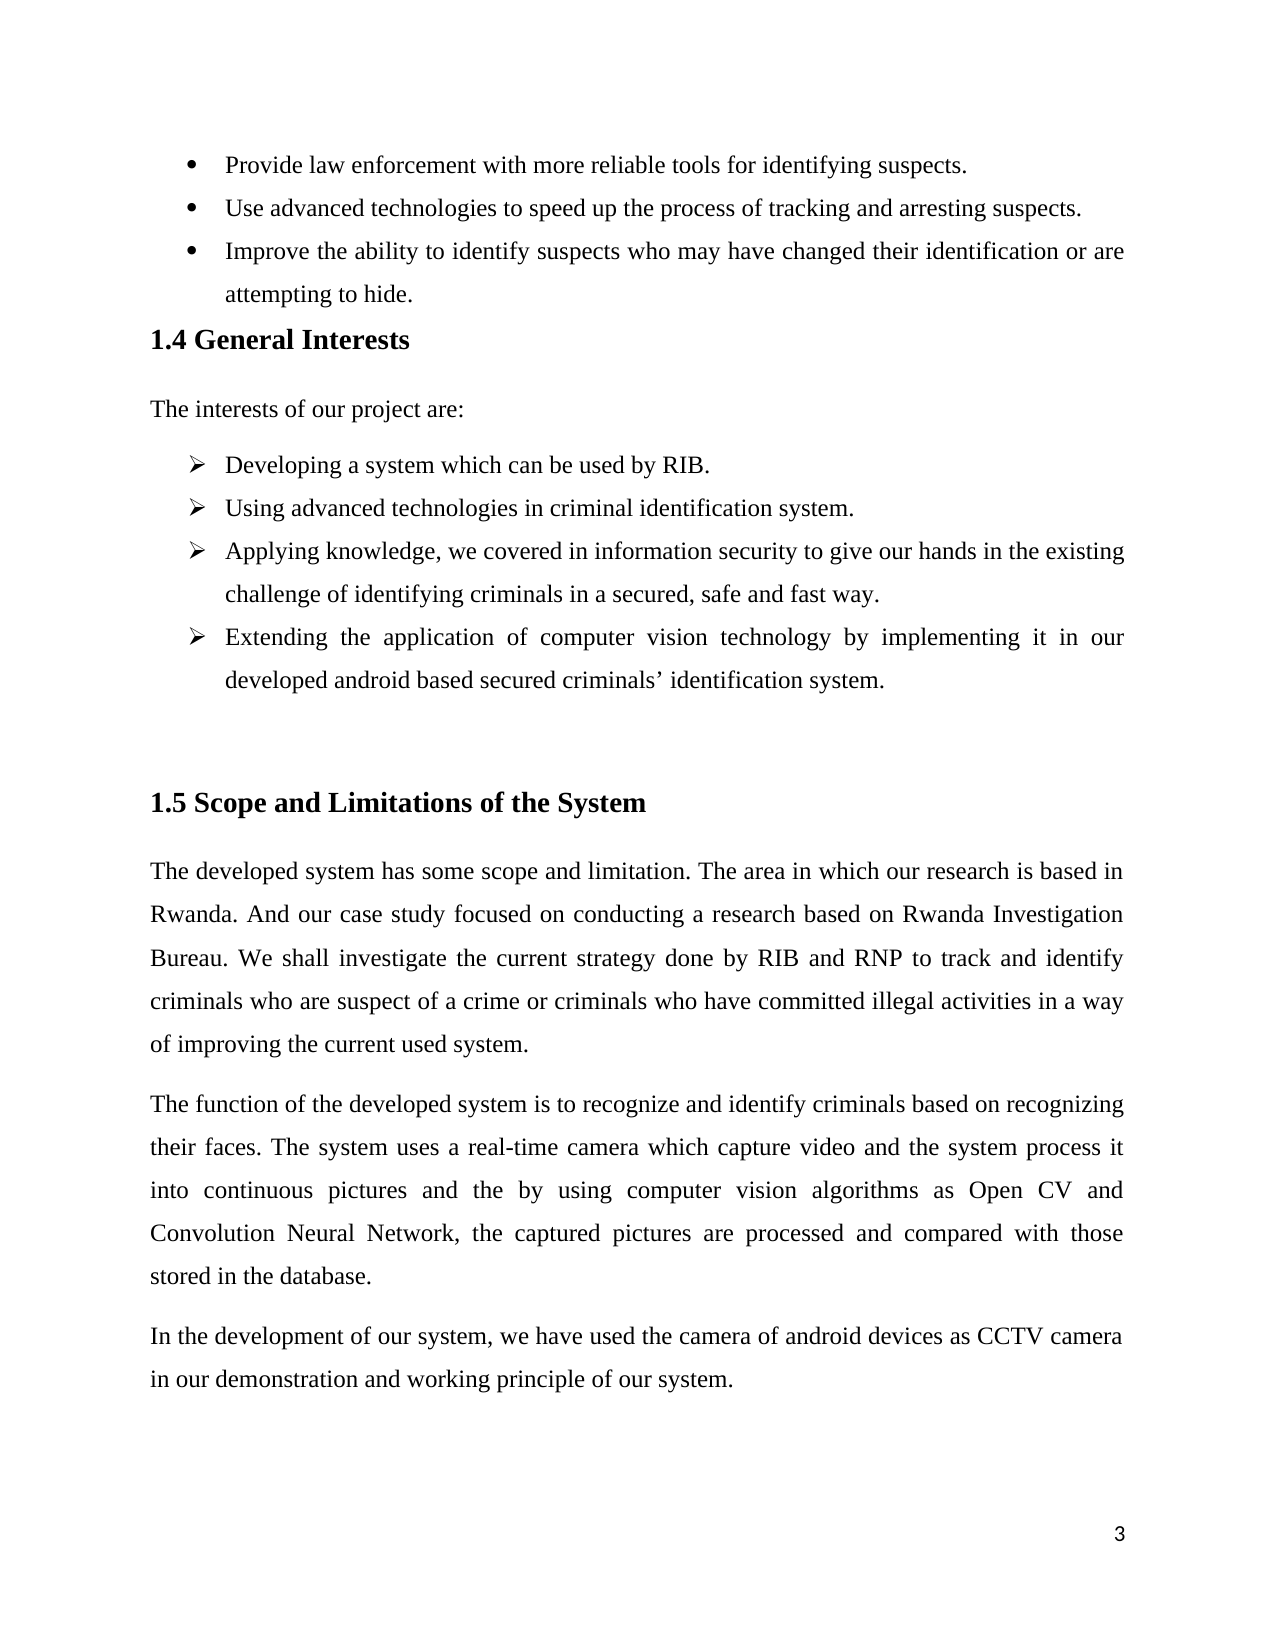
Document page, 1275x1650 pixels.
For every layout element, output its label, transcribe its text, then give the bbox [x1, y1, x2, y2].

list Developing a system which can be used by RIB. [187, 450, 1125, 478]
text The function of the developed system is to recognize and identify criminals based on recognizing their faces. The system uses a real-time camera which capture video and the system process it into continuous pictures and the by using computer vision algorithms as Open CV and Convolution Neural Network, the captured pictures are processed and compared with those stored in the database. [150, 1089, 1125, 1290]
text The developed system has some scope and limitation. The area in which our research is based in Rwanda. And our case study focused on conducting a research based on Rwanda Investigation Bureau. We shall investigate the current strategy done by RIB and RNP to track and identify criminals who are suspect of a crime or criminals who have committed illegal activities in a way of improving the current used system. [150, 856, 1125, 1058]
list Extending the application of computer vision technology by implementing it in our developed android based secured criminals’ identification system. [187, 622, 1125, 694]
list General Interests [150, 322, 1125, 356]
list Scope and Limitations of the System [150, 785, 1125, 819]
text The interests of our project are: [150, 394, 1125, 422]
list Applying knowledge, we covered in information security to give our hands in the existing challenge of identifying criminals in a secured, safe and fast way. [187, 536, 1125, 608]
text In the development of our system, we have used the camera of android devices as CCTV camera in our demonstration and working principle of our system. [150, 1321, 1125, 1393]
list Using advanced technologies in criminal identification system. [187, 493, 1125, 522]
list Use advanced technologies to speed up the process of tracking and arresting suspects. [187, 193, 1125, 222]
list Improve the ability to identify suspects who may have changed their identification or are attempting to hide. [187, 236, 1125, 308]
list Provide law enforcement with more reliable tools for identifying suspects. [187, 150, 1125, 179]
